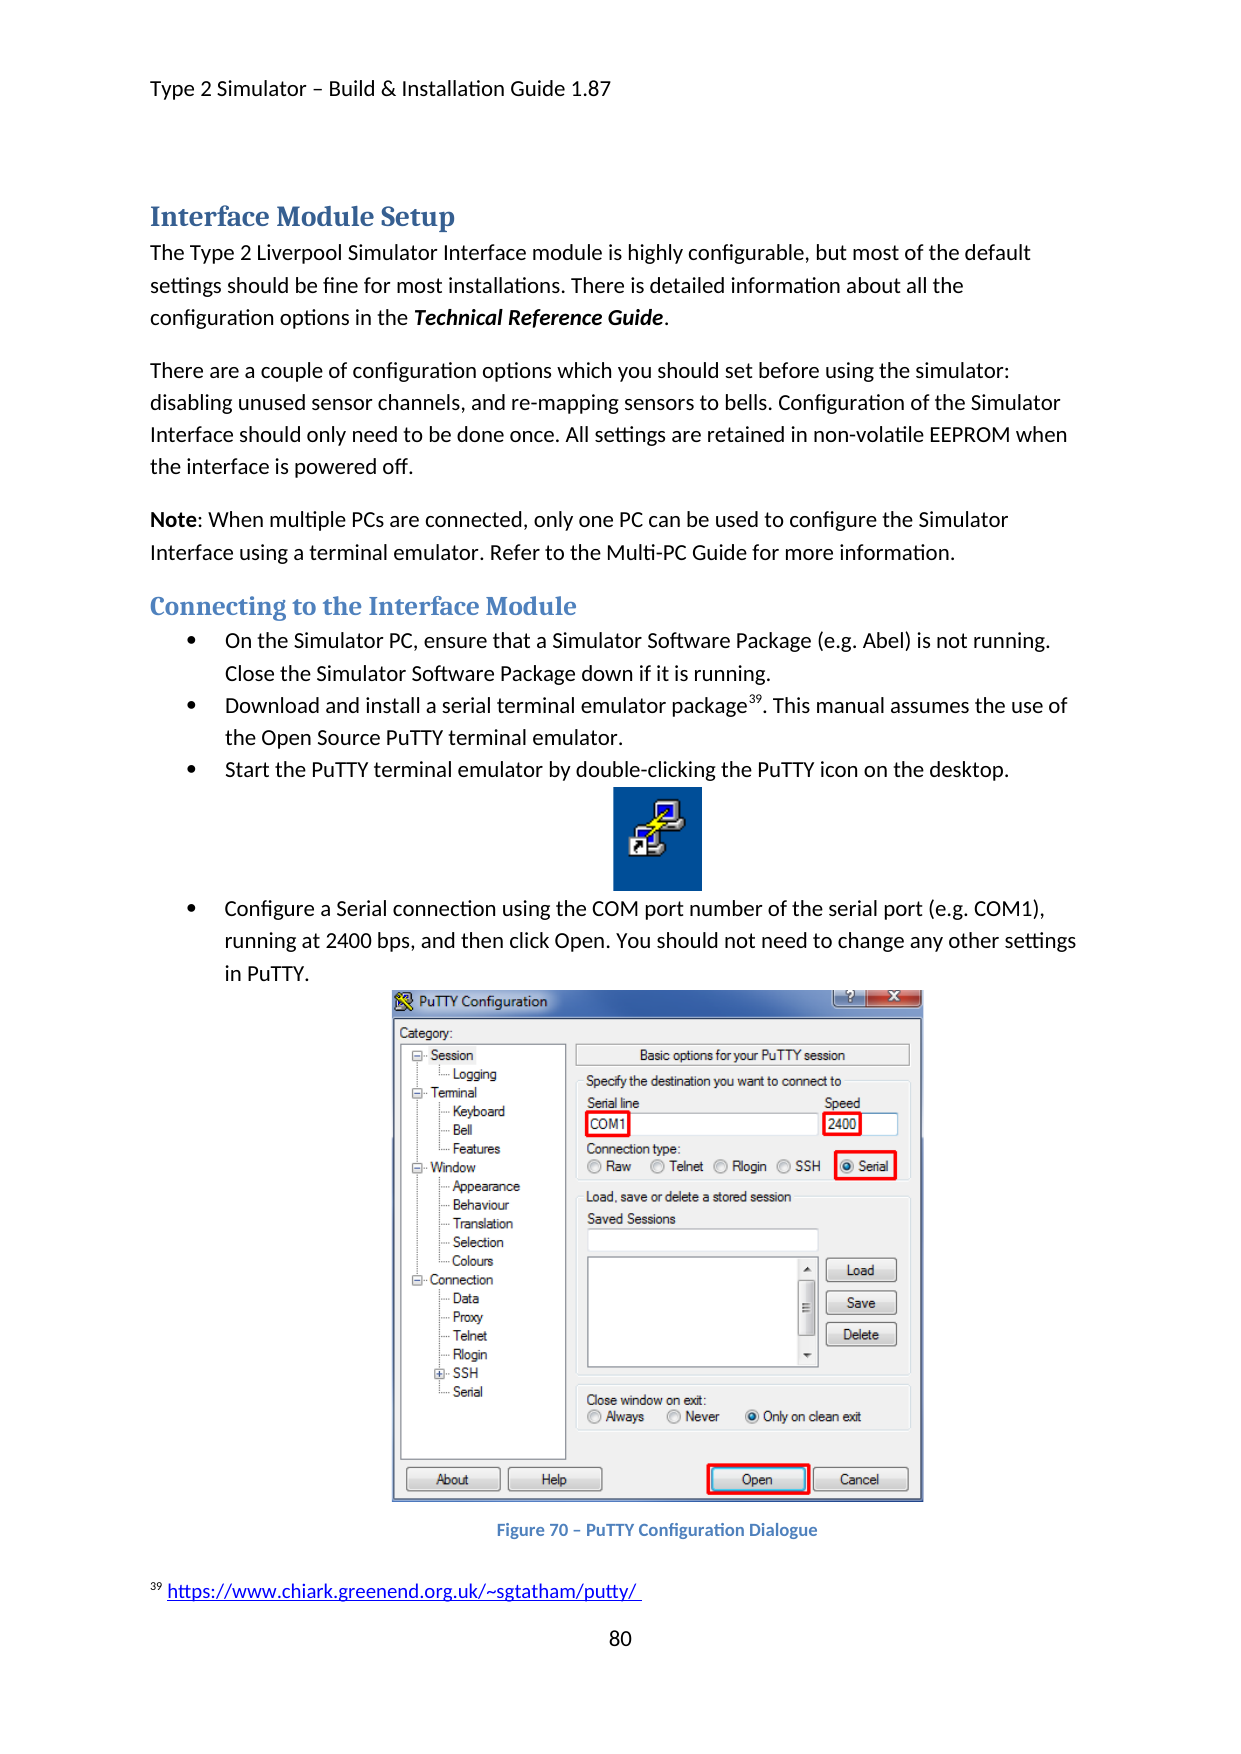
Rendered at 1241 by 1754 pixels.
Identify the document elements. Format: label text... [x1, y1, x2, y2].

list Start the PuTTY terminal emulator by double-clicking the PuTTY icon on the desktop. [187, 755, 1090, 783]
picture [391, 990, 924, 1502]
text Note: When multiple PCs are connected, only one PC can be used to configure the Simulator Interface using a terminal emulator. Refer to the Multi-PC Guide for more information. [150, 506, 1090, 566]
subtitle Connecting to the Interface Module [150, 591, 1090, 622]
picture [613, 787, 702, 891]
subtitle Interface Module Setup [150, 200, 1090, 233]
list Download and install a serial terminal emulator package. This manual assumes the use of the Open Source PuTTY terminal emulator. [187, 691, 1090, 751]
list Configure a Serial connection using the COM port number of the serial port (e.g. COM1), running at 2400 bps, and then click Open. You should not need to change any other settings in PuTTY. [187, 894, 1090, 987]
text There are a couple of configuration options which you should set before using the simulator: disabling unused sensor channels, and re-mapping sensors to bells. Configuration of the Simulator Interface should only need to be done once. All settings are retained in non-volatile EEPROM when the interface is powered off. [150, 356, 1090, 481]
list On the Simulator PC, ensure that a Simulator Software Package (e.g. Abel) is not running. Close the Simulator Software Package down if it is running. [187, 626, 1090, 687]
text Figure 70 – PuTTY Configuration Dialogue [224, 1518, 1090, 1541]
text The Type 2 Liverpool Simulator Interface module is highly configurable, but most of the default settings should be fine for most installations. There is detailed information about all the configuration options in the Technical Reference Guide. [150, 238, 1090, 331]
